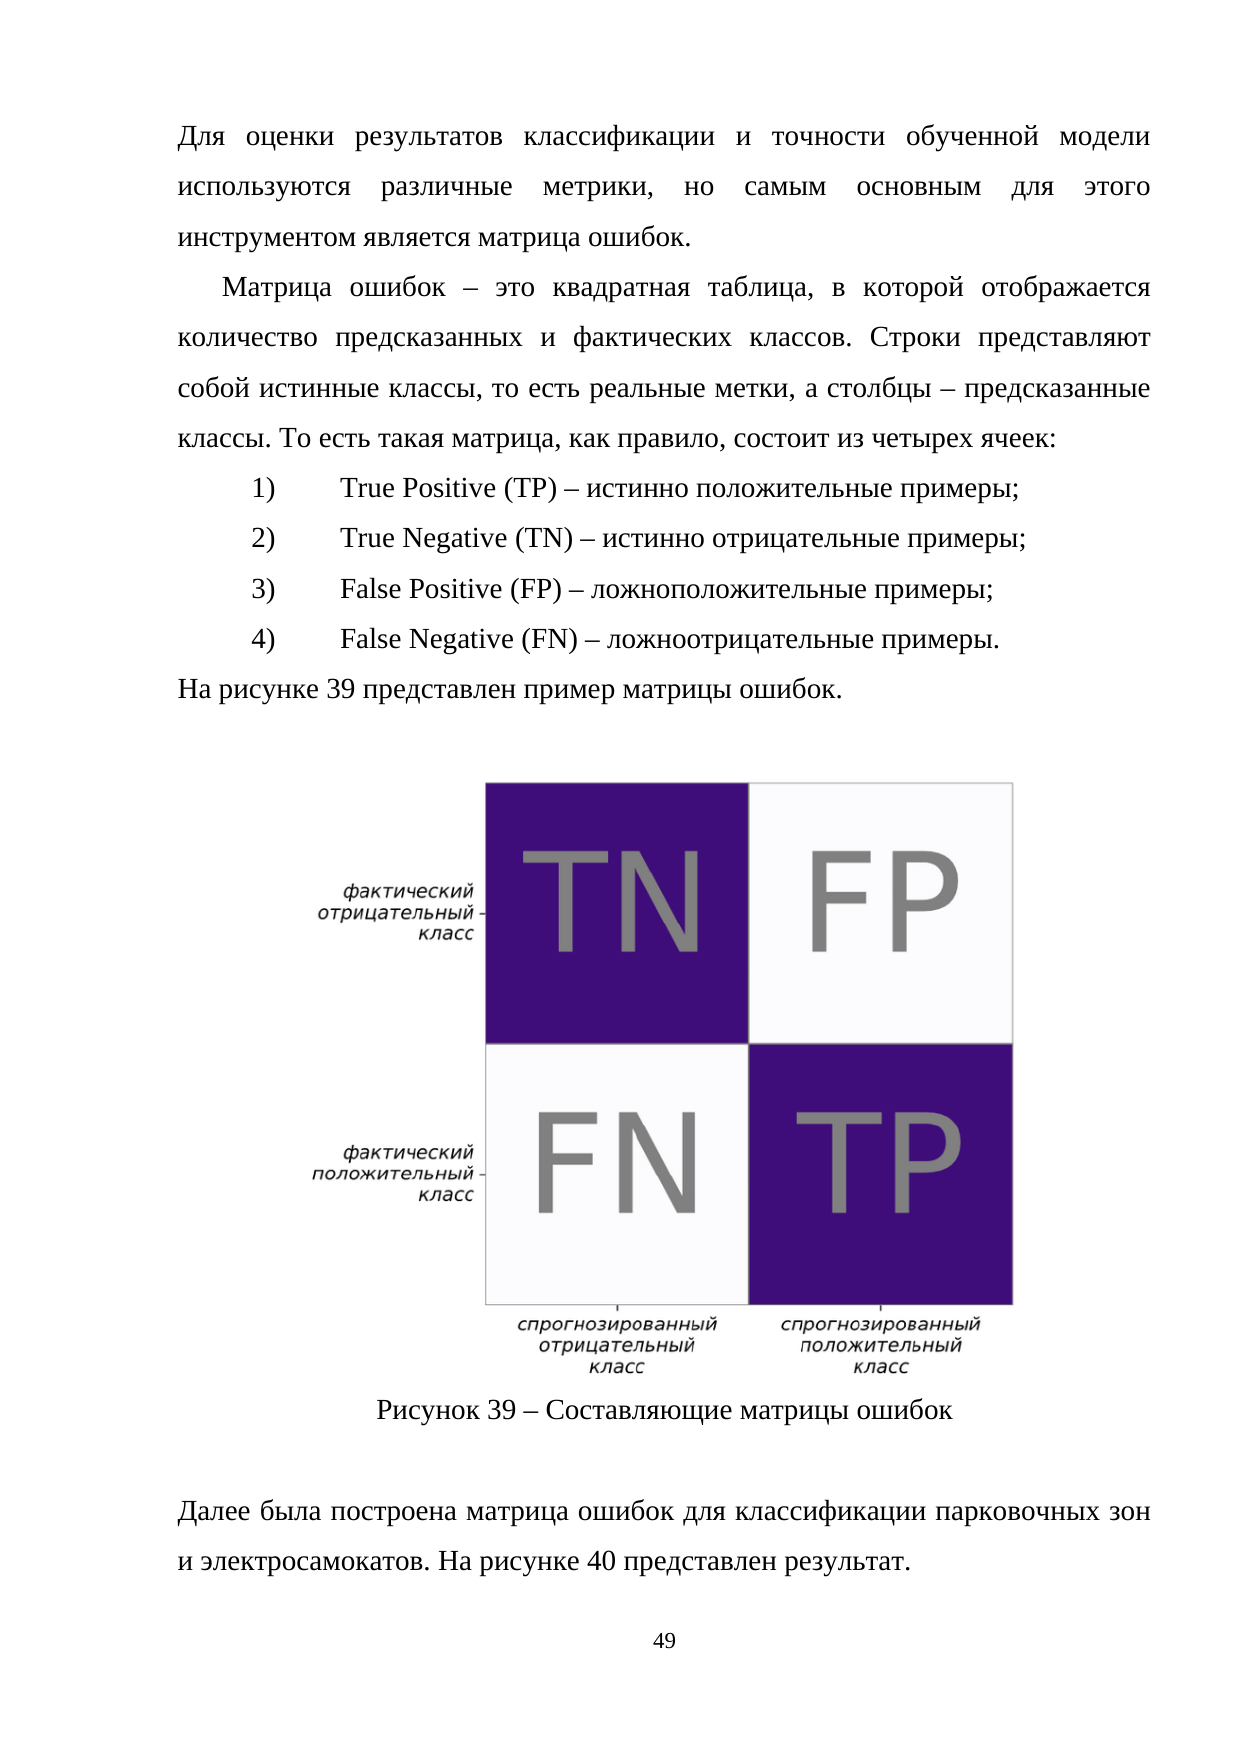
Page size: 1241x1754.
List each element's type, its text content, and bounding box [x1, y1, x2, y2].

list False Positive (FP) – ложноположительные примеры; [177, 571, 1152, 604]
text На рисунке 39 представлен пример матрицы ошибок. [177, 672, 1152, 705]
list False Negative (FN) – ложноотрицательные примеры. [177, 621, 1152, 655]
text Рисунок 39 – Составляющие матрицы ошибок [177, 1392, 1152, 1426]
text Для оценки результатов классификации и точности обученной модели используются различные метрики, но самым основным для этого инструментом является матрица ошибок. [177, 118, 1152, 252]
text Матрица ошибок – это квадратная таблица, в которой отображается количество предсказанных и фактических классов. Строки представляют собой истинные классы, то есть реальные метки, а столбцы – предсказанные классы. То есть такая матрица, как правило, состоит из четырех ячеек: [177, 269, 1152, 453]
picture [305, 772, 1024, 1378]
list True Positive (TP) – истинно положительные примеры; [177, 470, 1152, 504]
text Далее была построена матрица ошибок для классификации парковочных зон и электросамокатов. На рисунке 40 представлен результат. [177, 1493, 1152, 1577]
list True Negative (TN) – истинно отрицательные примеры; [177, 521, 1152, 554]
